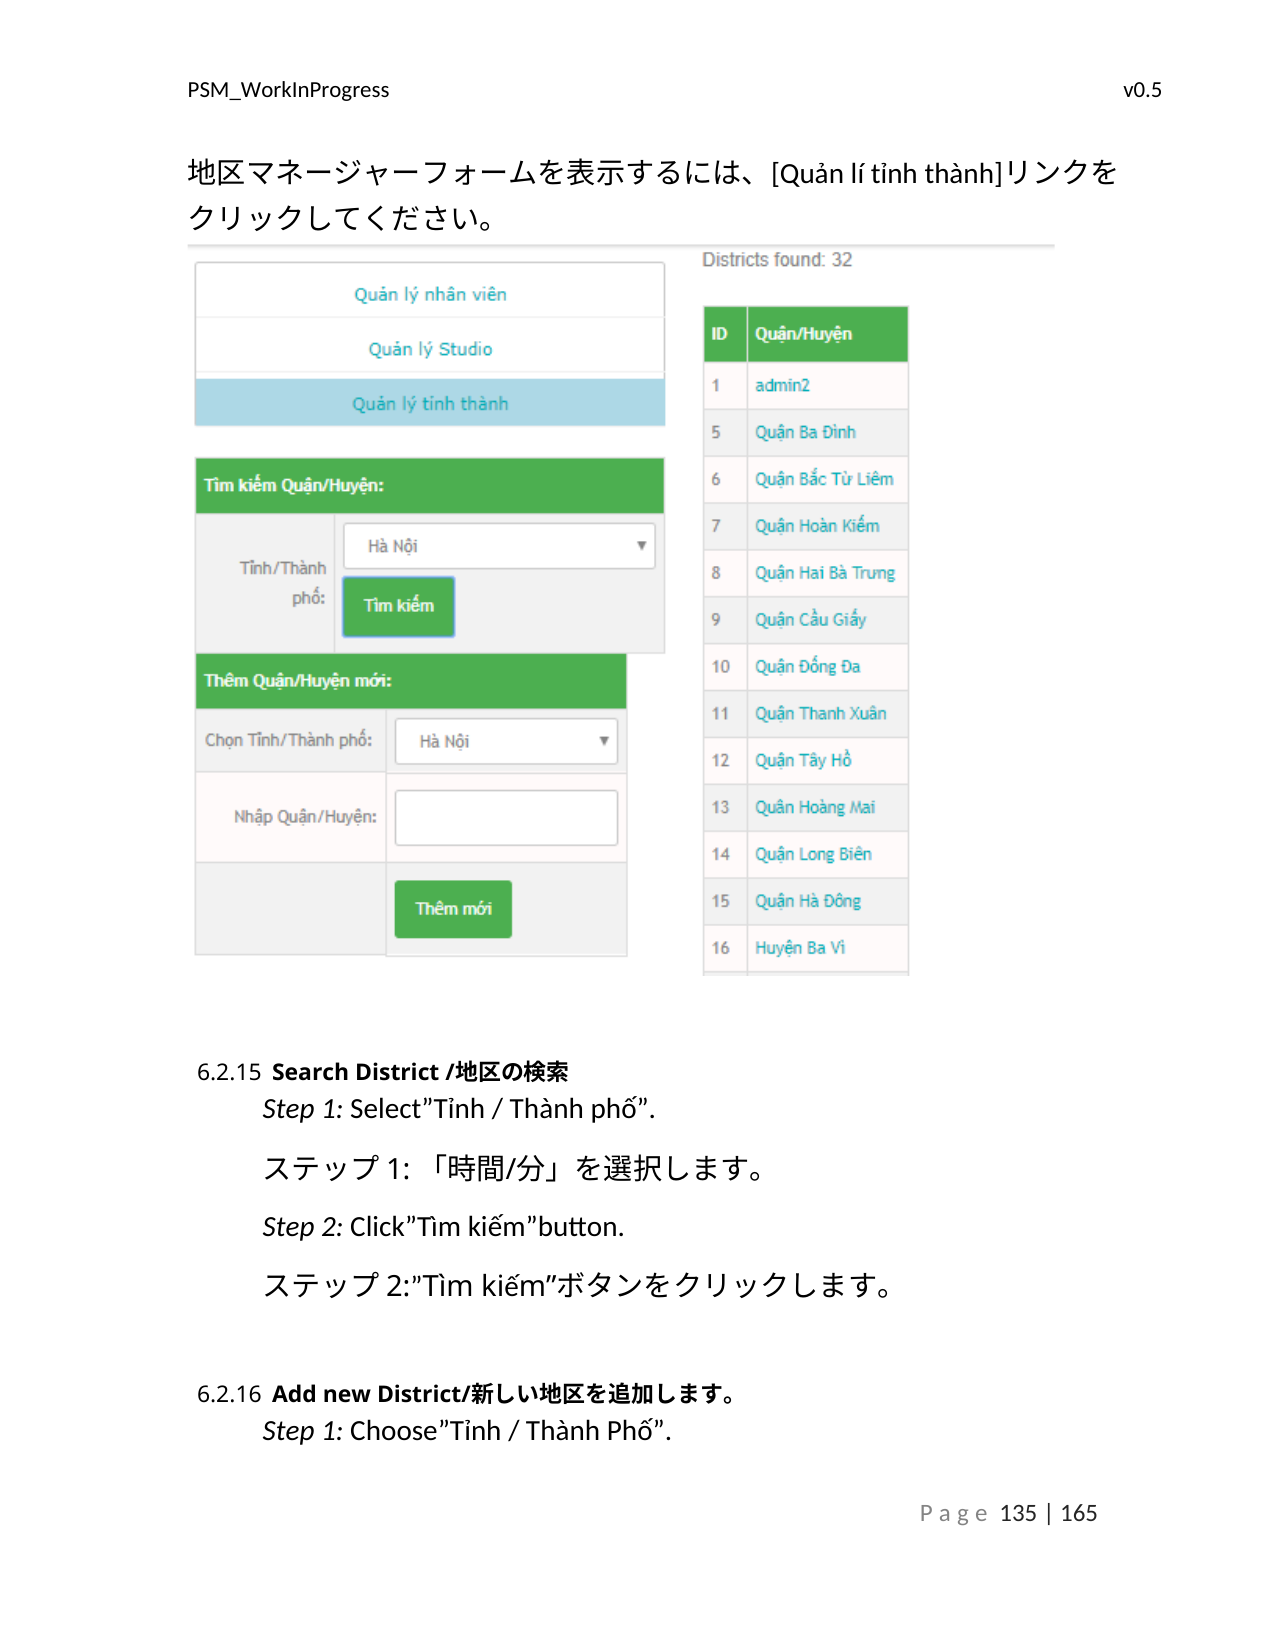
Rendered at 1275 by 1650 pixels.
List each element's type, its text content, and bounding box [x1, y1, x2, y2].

picture [187, 240, 1055, 976]
text ステップ 1: 「時間/分」を選択します。 [262, 1145, 1125, 1188]
text Step 2: Click”Tìm kiếm”button. [262, 1208, 1125, 1243]
text Step 1: Select”Tỉnh / Thành phố”. [262, 1090, 1125, 1126]
text ステップ 2:”Tìm kiếm”ボタンをクリックします。 [262, 1263, 1125, 1305]
subtitle Search District /地区の検索 [197, 1054, 1125, 1087]
text Step 1: Choose”Tỉnh / Thành Phố”. [262, 1412, 1125, 1448]
subtitle Add new District/新しい地区を追加します。 [197, 1376, 1125, 1409]
